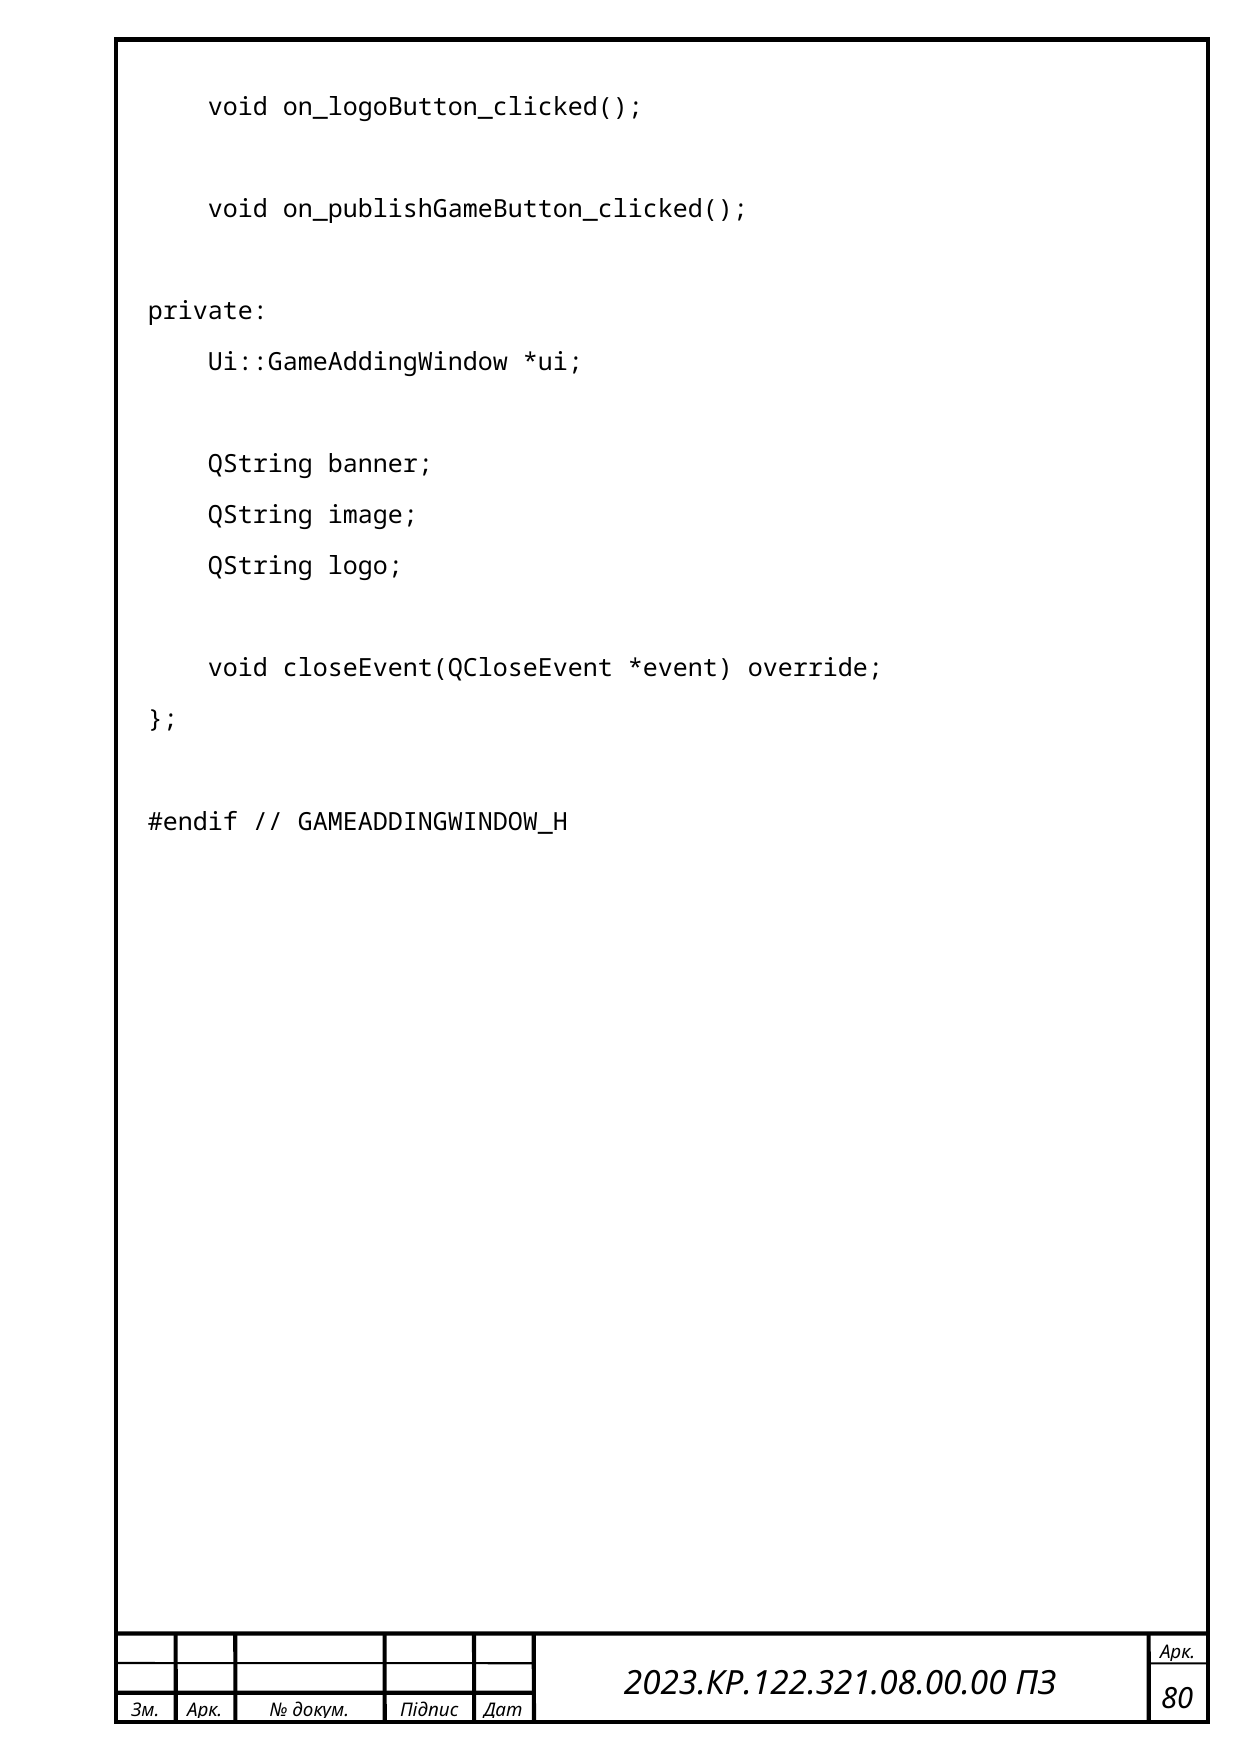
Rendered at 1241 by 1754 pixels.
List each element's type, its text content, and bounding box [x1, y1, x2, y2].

text QString banner; [148, 446, 1181, 480]
text void on_logoButton_clicked(); [148, 89, 1181, 123]
text QString image; [148, 497, 1181, 531]
text void on_publishGameButton_clicked(); [148, 191, 1181, 225]
text Ui::GameAddingWindow *ui; [148, 344, 1181, 378]
text }; [148, 701, 1181, 735]
text private: [148, 293, 1181, 327]
text #endif // GAMEADDINGWINDOW_H [148, 803, 1181, 837]
text QString logo; [148, 548, 1181, 582]
text void closeEvent(QCloseEvent *event) override; [148, 650, 1181, 684]
